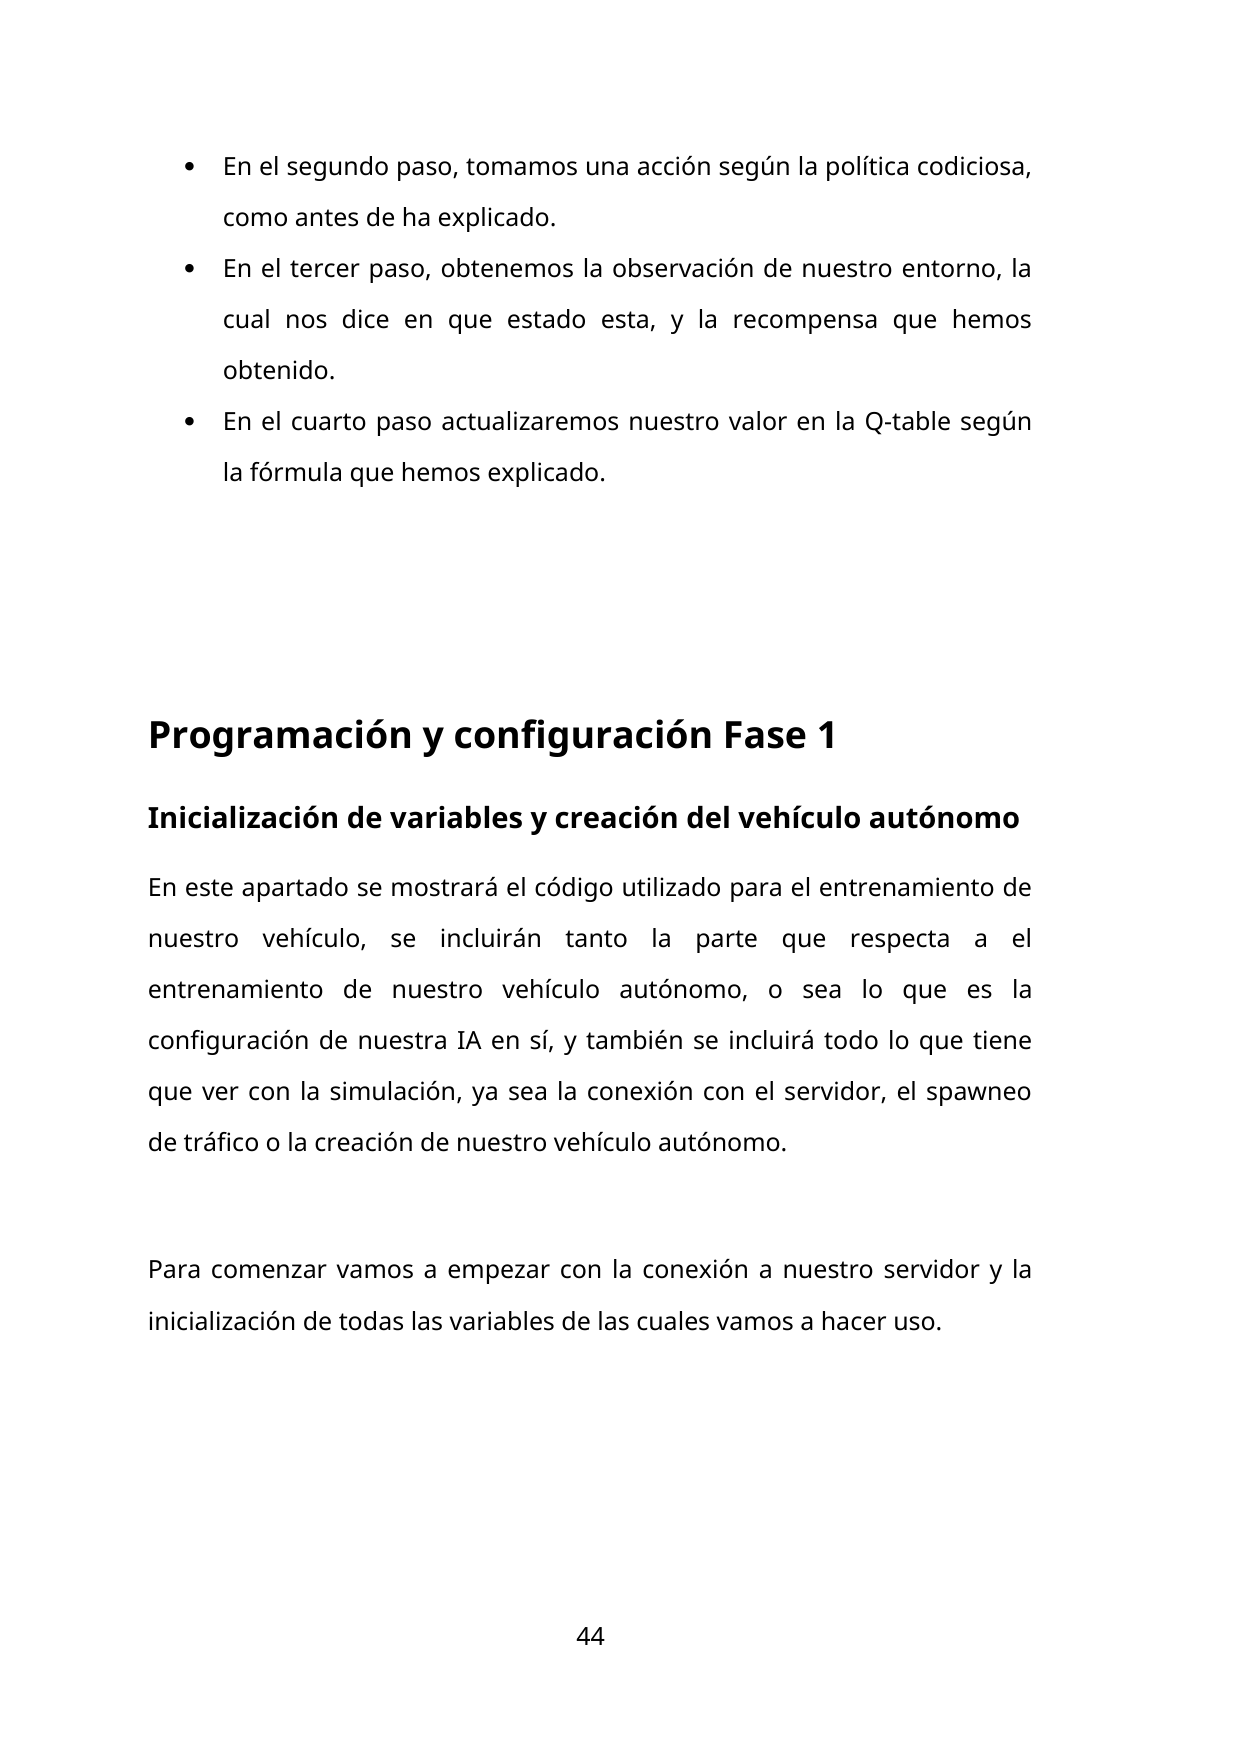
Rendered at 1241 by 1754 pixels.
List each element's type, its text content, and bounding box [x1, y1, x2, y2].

list En el cuarto paso actualizaremos nuestro valor en la Q-table según la fórmula que hemos explicado. [185, 403, 1033, 489]
text Programación y configuración Fase 1 [148, 709, 1033, 760]
list En el segundo paso, tomamos una acción según la política codiciosa, como antes de ha explicado. [185, 148, 1033, 233]
text Inicialización de variables y creación del vehículo autónomo [148, 798, 1033, 837]
list En el tercer paso, obtenemos la observación de nuestro entorno, la cual nos dice en que estado esta, y la recompensa que hemos obtenido. [185, 250, 1033, 387]
text En este apartado se mostrará el código utilizado para el entrenamiento de nuestro vehículo, se incluirán tanto la parte que respecta a el entrenamiento de nuestro vehículo autónomo, o sea lo que es la configuración de nuestra IA en sí, y también se incluirá todo lo que tiene que ver con la simulación, ya sea la conexión con el servidor, el spawneo de tráfico o la creación de nuestro vehículo autónomo. [148, 870, 1033, 1159]
text Para comenzar vamos a empezar con la conexión a nuestro servidor y la inicialización de todas las variables de las cuales vamos a hacer uso. [148, 1252, 1033, 1337]
